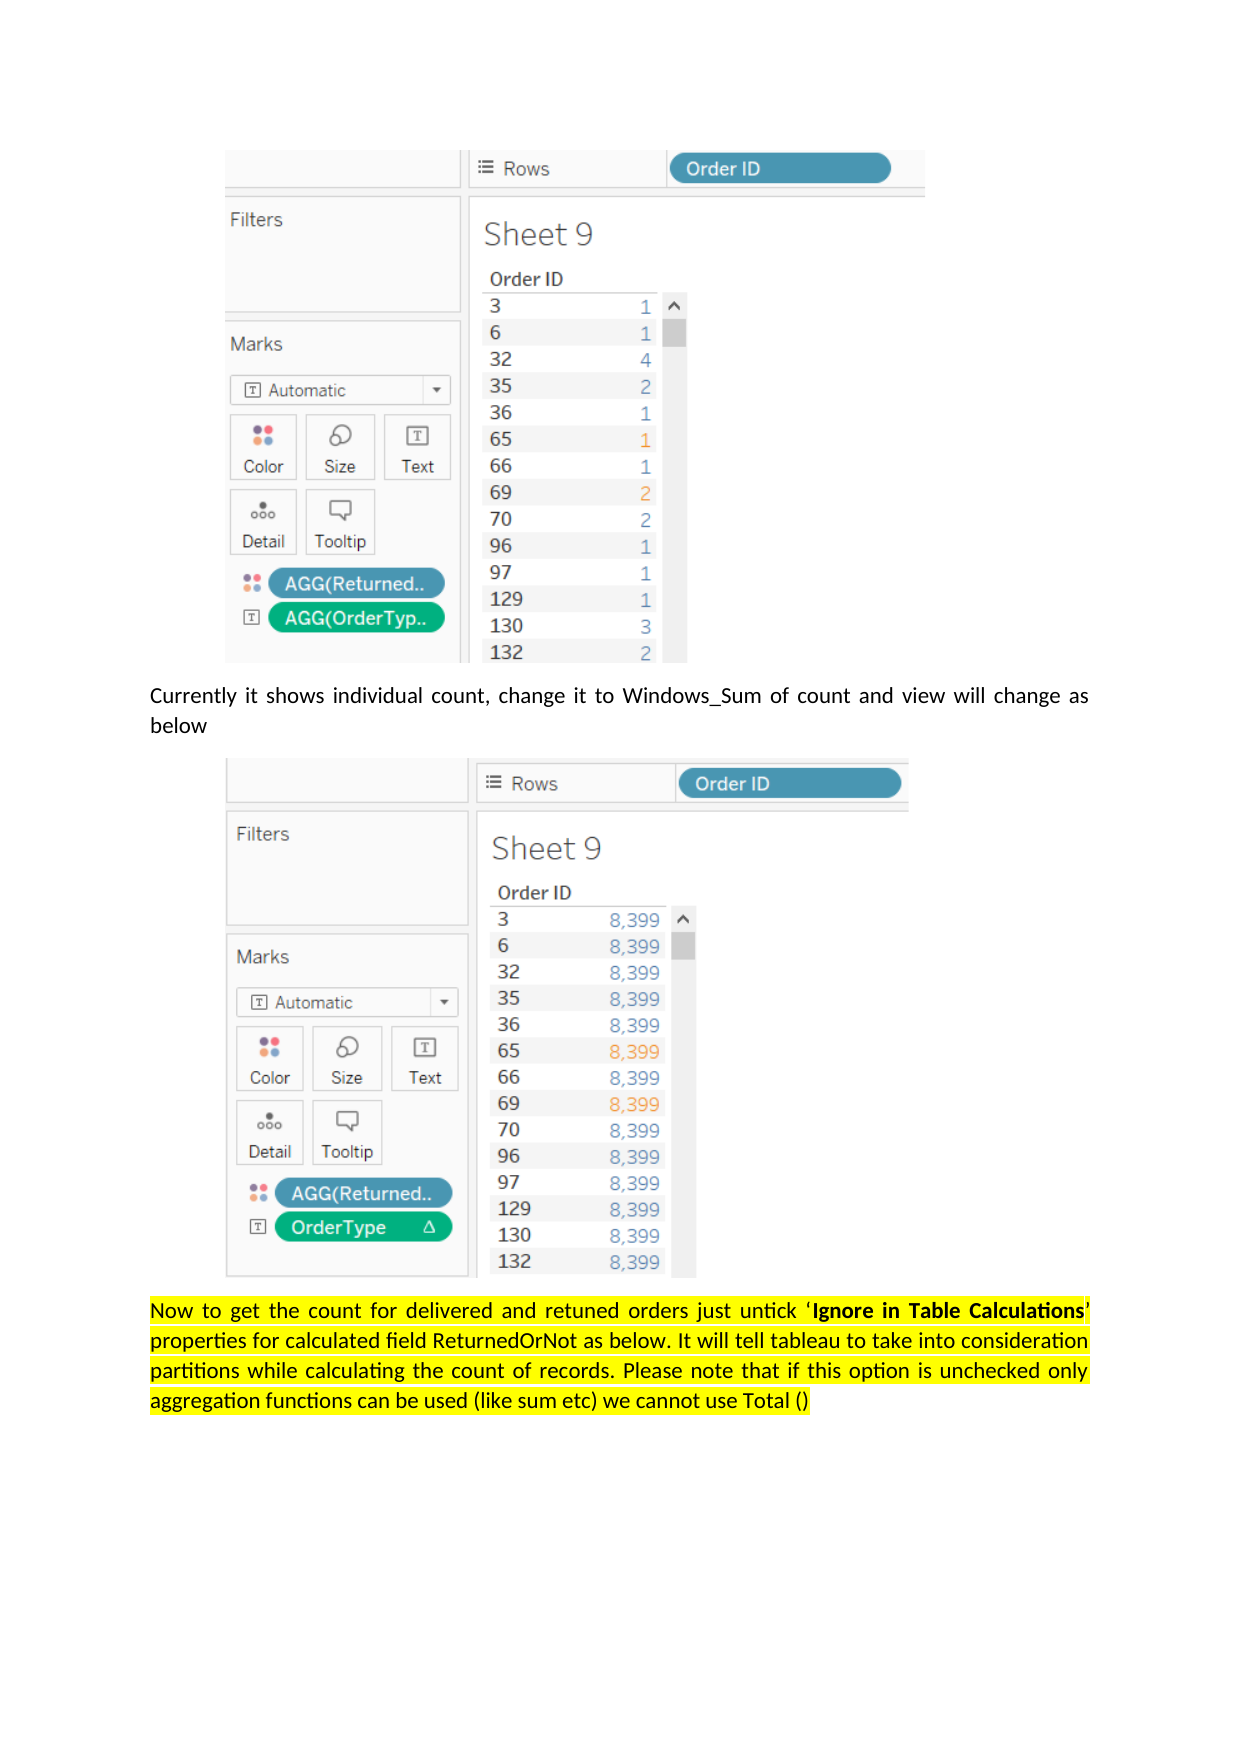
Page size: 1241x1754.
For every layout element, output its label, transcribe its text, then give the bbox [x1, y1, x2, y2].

picture [225, 758, 909, 1278]
text Now to get the count for delivered and retuned orders just untick ‘Ignore in Table Calculations’ properties for calculated field ReturnedOrNot as below. It will tell tableau to take into consideration partitions while calculating the count of records. Please note that if this option is unchecked only aggregation functions can be used (like sum etc) we cannot use Total () [150, 1384, 1090, 1415]
picture [225, 150, 926, 663]
text Currently it shows individual count, change it to Windows_Sum of count and view will change as below [150, 681, 1090, 739]
